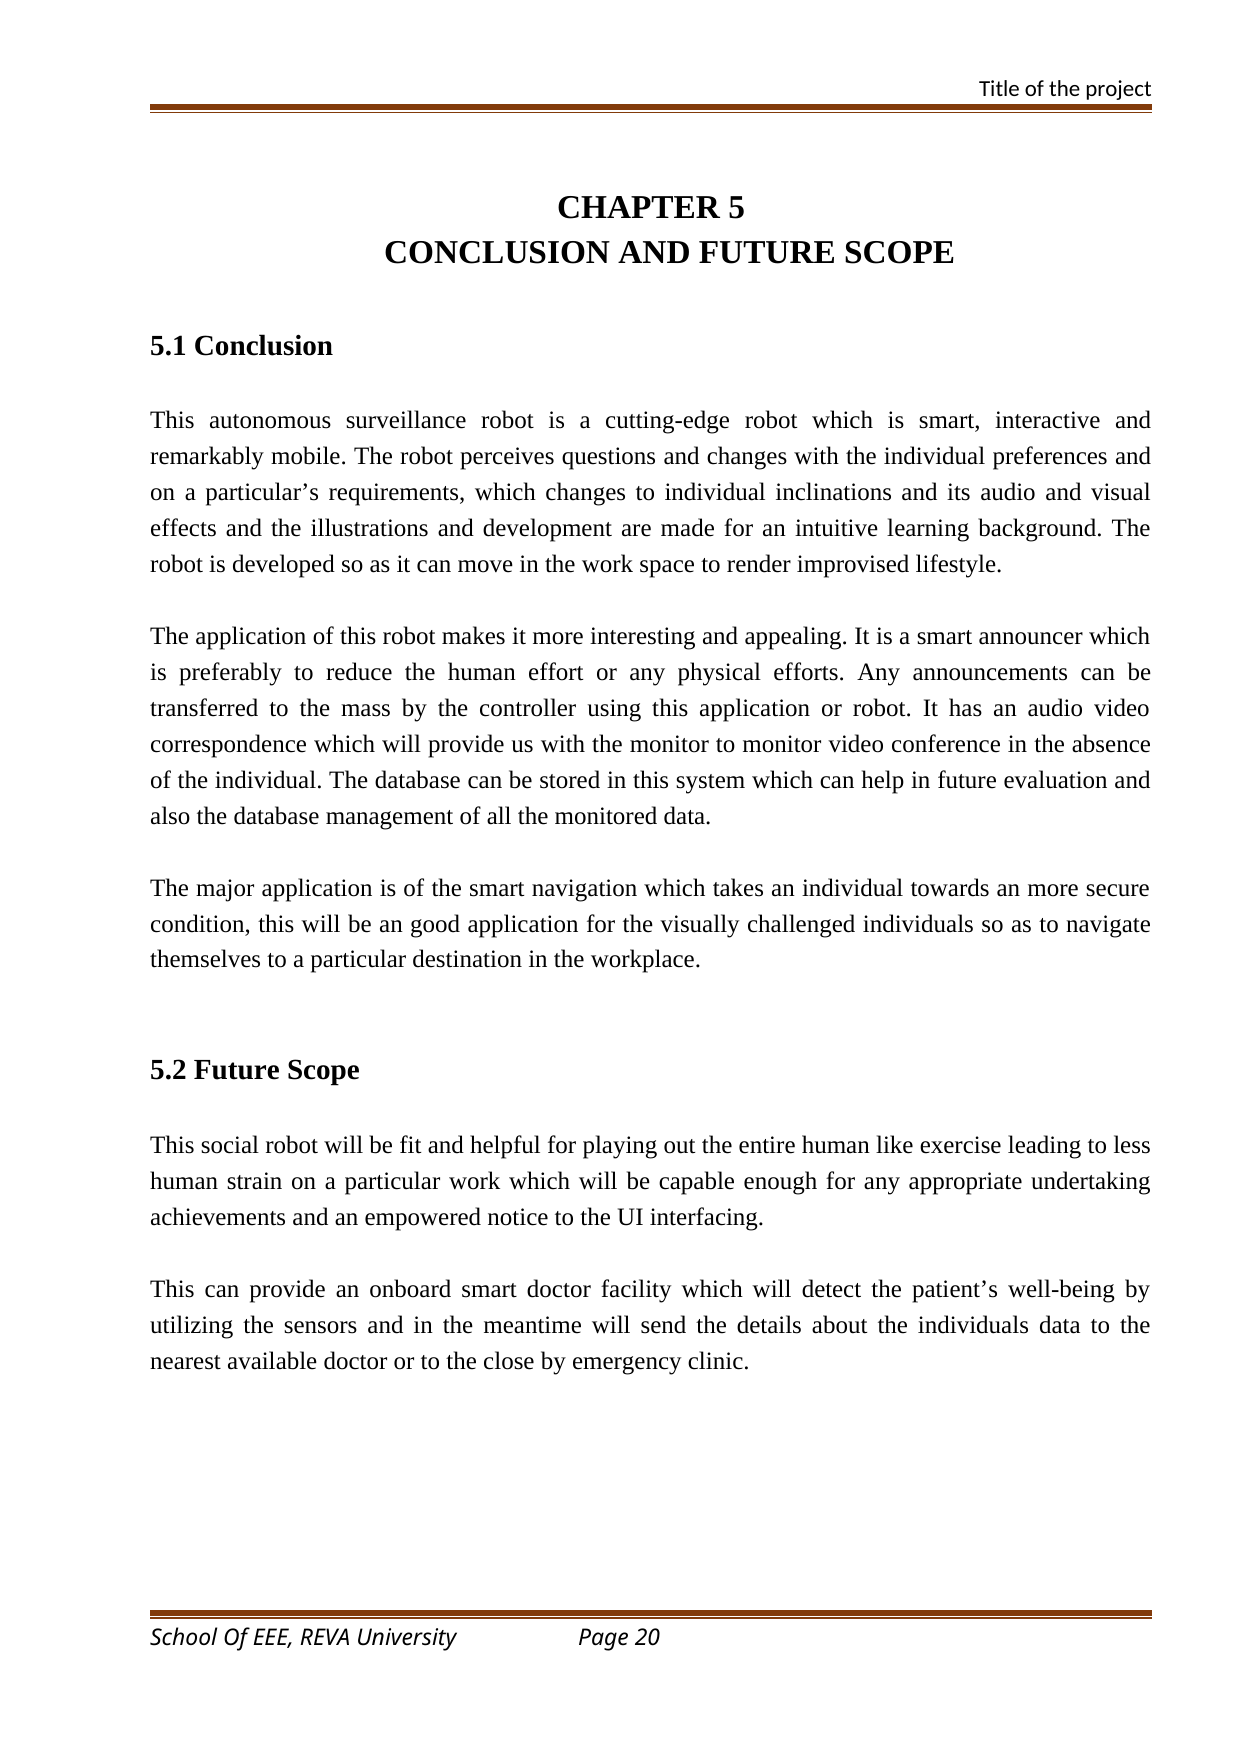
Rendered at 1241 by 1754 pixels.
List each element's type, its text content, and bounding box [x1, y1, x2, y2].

text 5.2 Future Scope [150, 1052, 1152, 1086]
text This autonomous surveillance robot is a cutting-edge robot which is smart, interactive and remarkably mobile. The robot perceives questions and changes with the individual preferences and on a particular’s requirements, which changes to individual inclinations and its audio and visual effects and the illustrations and development are made for an intuitive learning background. The robot is developed so as it can move in the work space to render improvised lifestyle. [150, 406, 1152, 578]
text CHAPTER 5 [150, 188, 1152, 226]
text The application of this robot makes it more interesting and appealing. It is a smart announcer which is preferably to reduce the human effort or any physical efforts. Any announcements can be transferred to the mass by the controller using this application or robot. It has an audio video correspondence which will provide us with the monitor to monitor video conference in the absence of the individual. The database can be stored in this system which can help in future evaluation and also the database management of all the monitored data. [150, 621, 1152, 829]
text 5.1 Conclusion [150, 328, 1152, 361]
text The major application is of the smart navigation which takes an individual towards an more secure condition, this will be an good application for the visually challenged individuals so as to navigate themselves to a particular destination in the workplace. [150, 873, 1152, 973]
text This social robot will be fit and helpful for playing out the entire human like exercise leading to less human strain on a particular work which will be capable enough for any appropriate undertaking achievements and an empowered notice to the UI interfacing. [150, 1130, 1152, 1231]
text This can provide an onboard smart doctor facility which will detect the patient’s well-being by utilizing the sensors and in the meantime will send the details about the individuals data to the nearest available doctor or to the close by emergency clinic. [150, 1274, 1152, 1374]
text CONCLUSION AND FUTURE SCOPE [187, 232, 1152, 270]
